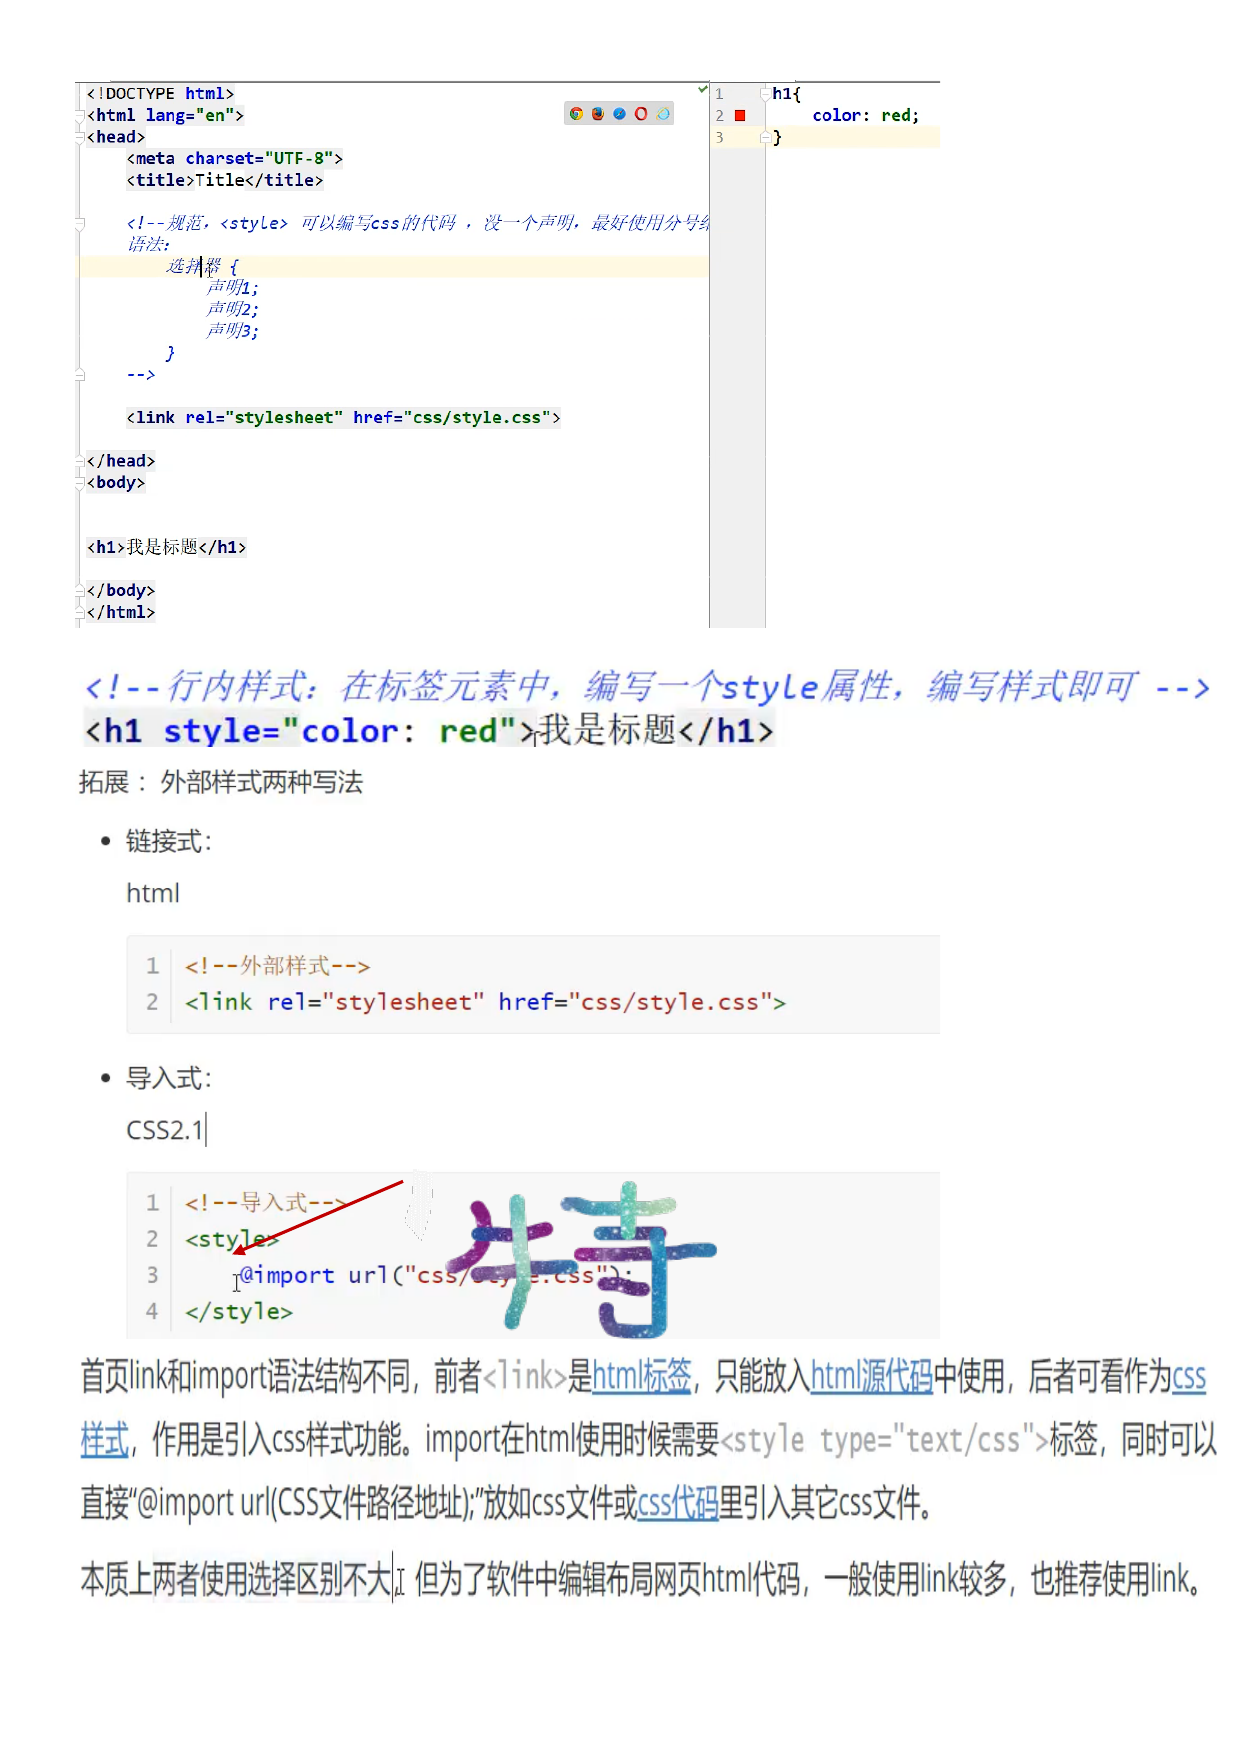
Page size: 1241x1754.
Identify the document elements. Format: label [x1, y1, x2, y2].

picture [75, 1348, 1241, 1613]
picture [75, 80, 941, 628]
picture [75, 763, 941, 1345]
picture [75, 665, 1238, 747]
